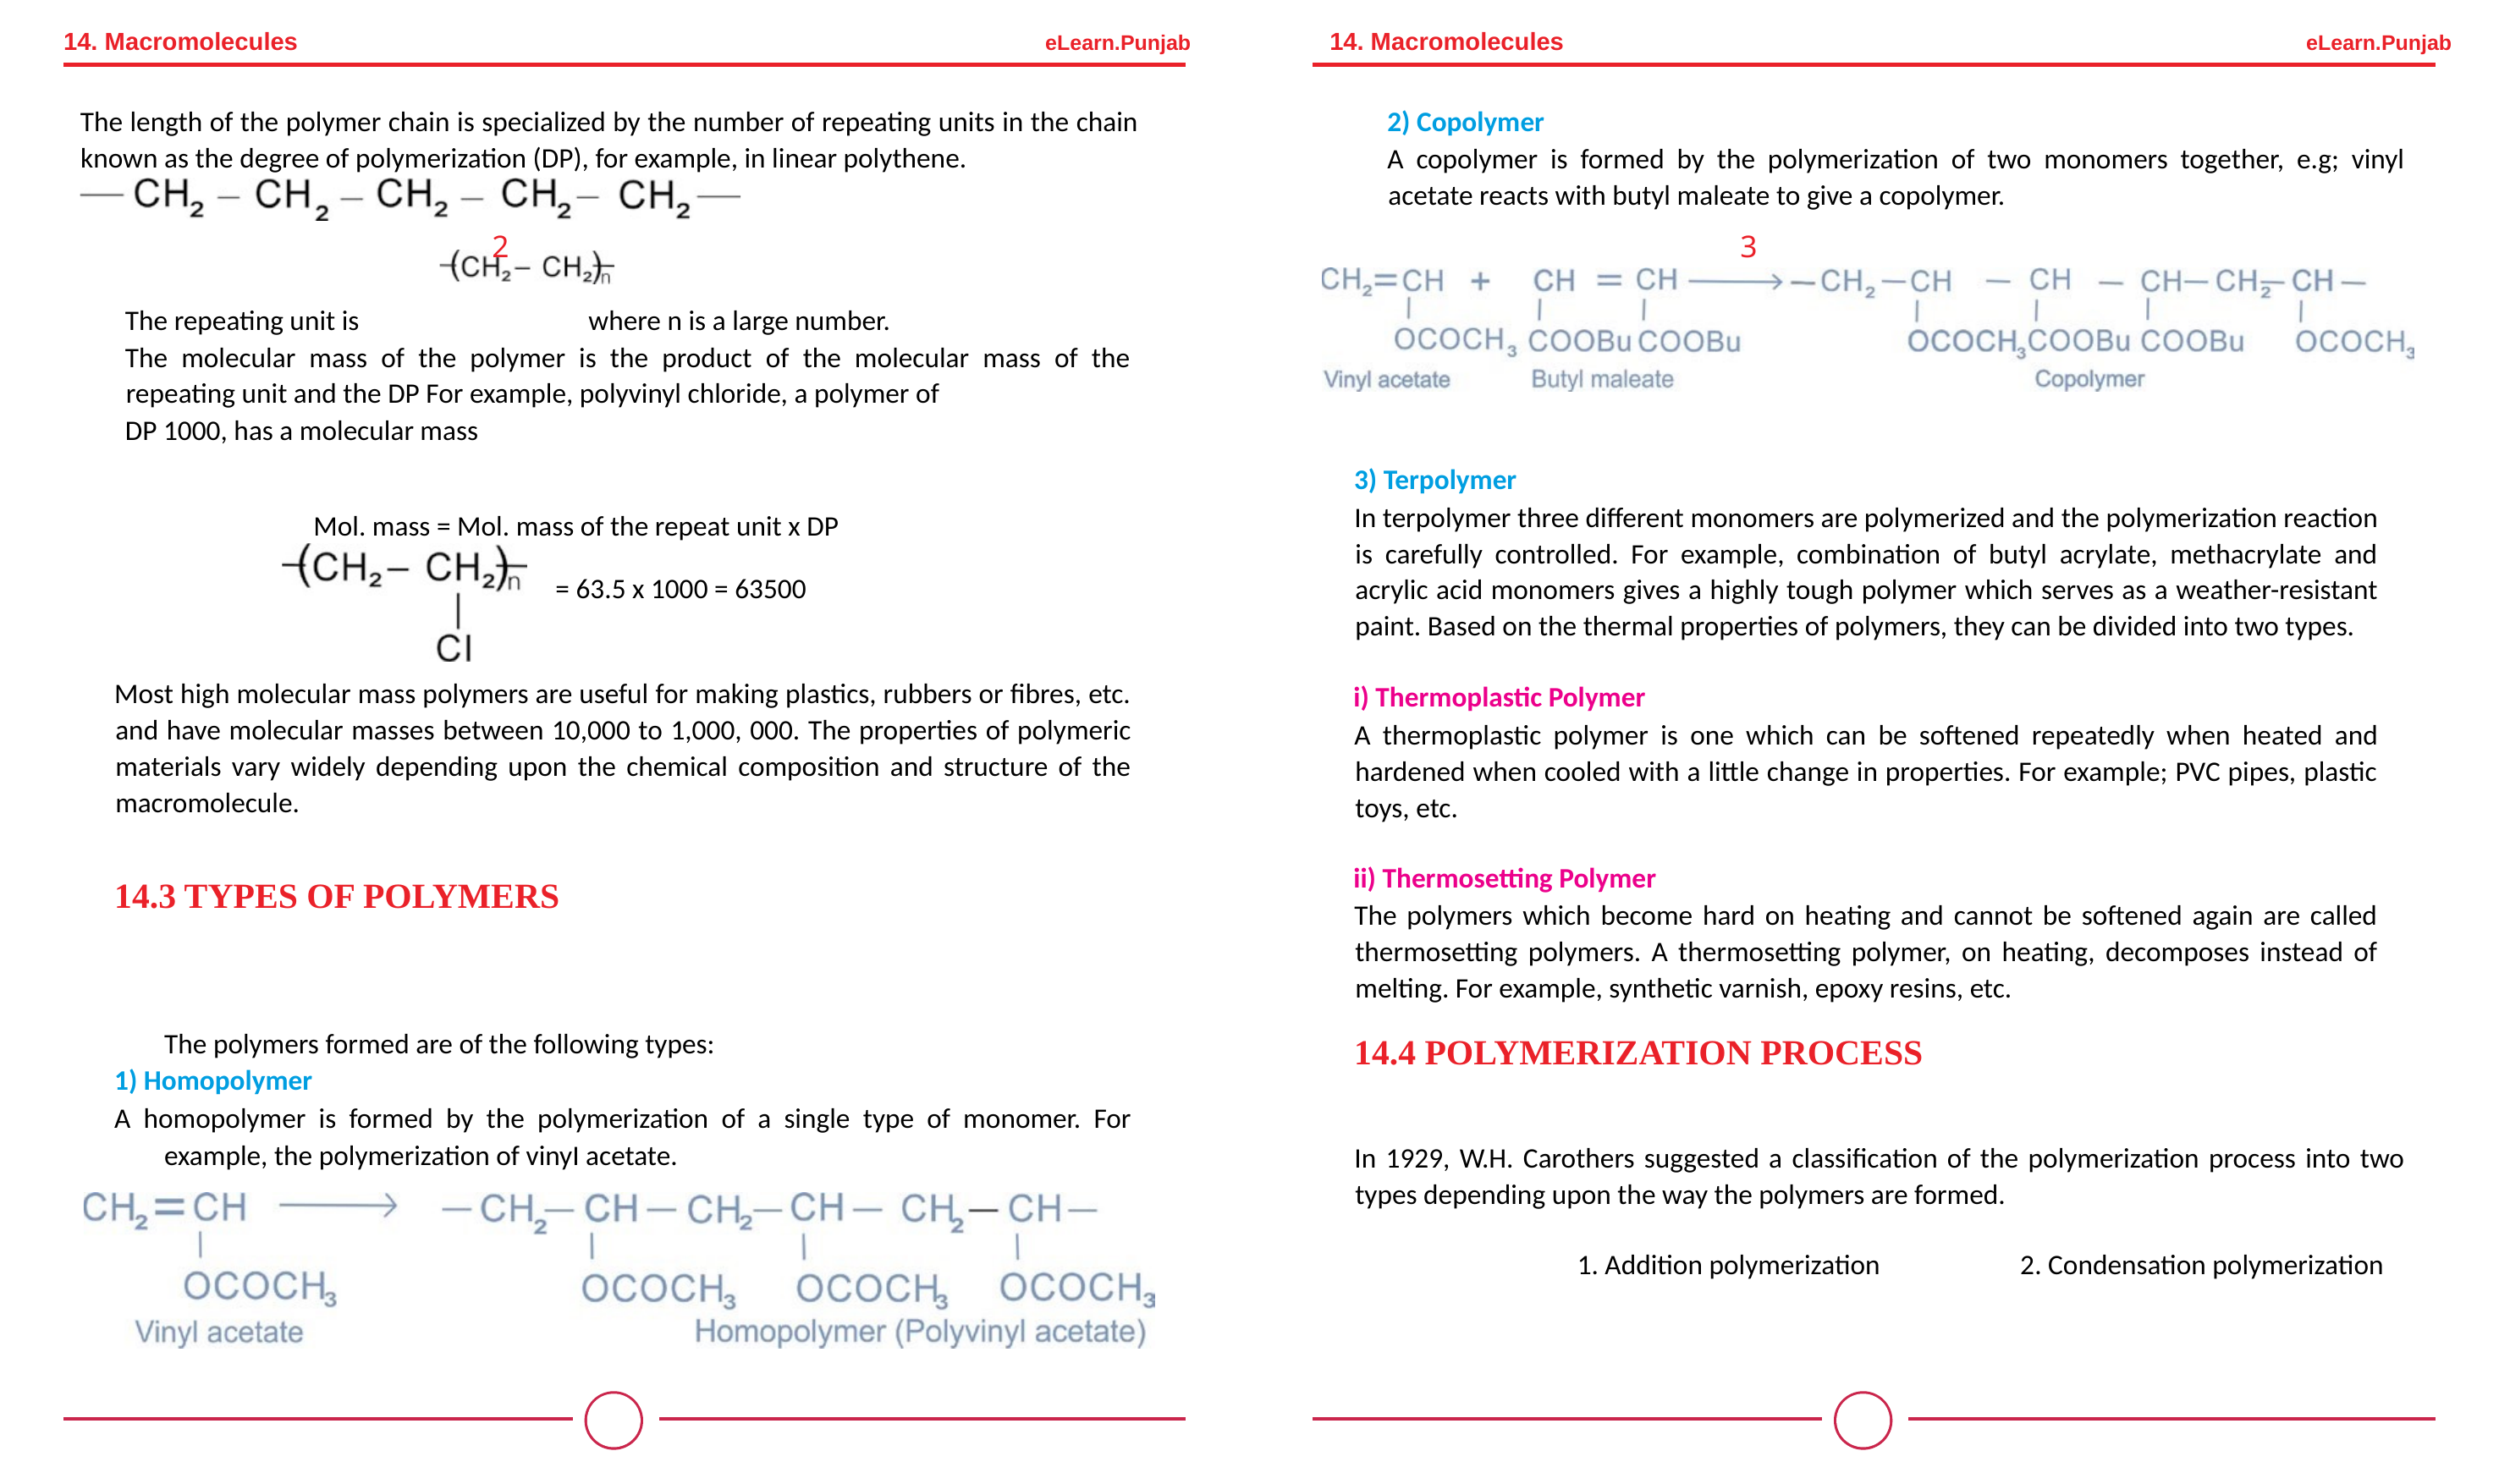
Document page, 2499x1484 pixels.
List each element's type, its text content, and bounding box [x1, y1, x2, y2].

subtitle 1) Homopolymer [114, 1063, 1139, 1097]
text A copolymer is formed by the polymerization of two monomers together, e.g; vinyl acetate reacts with butyl maleate to give a copolymer. [1387, 141, 2405, 212]
subtitle 2) Copolymer [1387, 103, 2413, 138]
text A thermoplastic polymer is one which can be softened repeatedly when heated and hardened when cooled with a little change in properties. For example; PVC pipes, plastic toys, etc. [1354, 717, 2379, 824]
text The polymers formed are of the following types: [164, 1026, 1132, 1061]
text In terpolymer three different monomers are polymerized and the polymerization reaction is carefully controlled. For example, combination of butyl acrylate, methacrylate and acrylic acid monomers gives a highly tough polymer which serves as a weather-resistant paint. Based on the thermal properties of polymers, they can be divided into two types. [1354, 500, 2379, 643]
table_header 2 3 [0, 223, 2277, 266]
text = 63.5 x 1000 = 63500 [527, 571, 1132, 606]
subtitle 3) Terpolymer [1354, 462, 2413, 497]
text In 1929, W.H. Carothers suggested a classification of the polymerization process into two types depending upon the way the polymers are formed. [1354, 1140, 2405, 1211]
picture [439, 266, 615, 284]
text The repeating unit is where n is a large number. [125, 266, 1132, 338]
text Most high molecular mass polymers are useful for making plastics, rubbers or fibres, etc. and have molecular masses between 10,000 to 1,000, 000. The properties of polymeric materials vary widely depending upon the chemical composition and structure of the macromolecule. [114, 676, 1132, 819]
subtitle 14.4 POLYMERIZATION PROCESS [1354, 1031, 2413, 1072]
subtitle ii) Thermosetting Polymer [1353, 860, 2413, 894]
subtitle i) Thermoplastic Polymer [1353, 679, 2413, 714]
picture [80, 178, 741, 221]
text The length of the polymer chain is specialized by the number of repeating units in the chain known as the degree of polymerization (DP), for example, in linear polythene. [80, 103, 1139, 175]
text Mol. mass = Mol. mass of the repeat unit x DP [313, 509, 1132, 543]
picture [1322, 267, 2414, 392]
text The molecular mass of the polymer is the product of the molecular mass of the repeating unit and the DP For example, polyvinyl chloride, a polymer of [125, 340, 1132, 410]
text The polymers which become hard on heating and cannot be softened again are called thermosetting polymers. A thermosetting polymer, on heating, decomposes instead of melting. For example, synthetic varnish, epoxy resins, etc. [1354, 899, 2379, 1005]
subtitle 14.3 TYPES OF POLYMERS [114, 875, 1139, 915]
picture [282, 543, 527, 662]
text A homopolymer is formed by the polymerization of a single type of monomer. For example, the polymerization of vinyI acetate. [114, 1101, 1132, 1173]
text DP 1000, has a molecular mass [125, 413, 1132, 447]
picture [83, 1192, 1155, 1349]
text 1. Addition polymerization 2. Condensation polymerization [1353, 1247, 2384, 1281]
